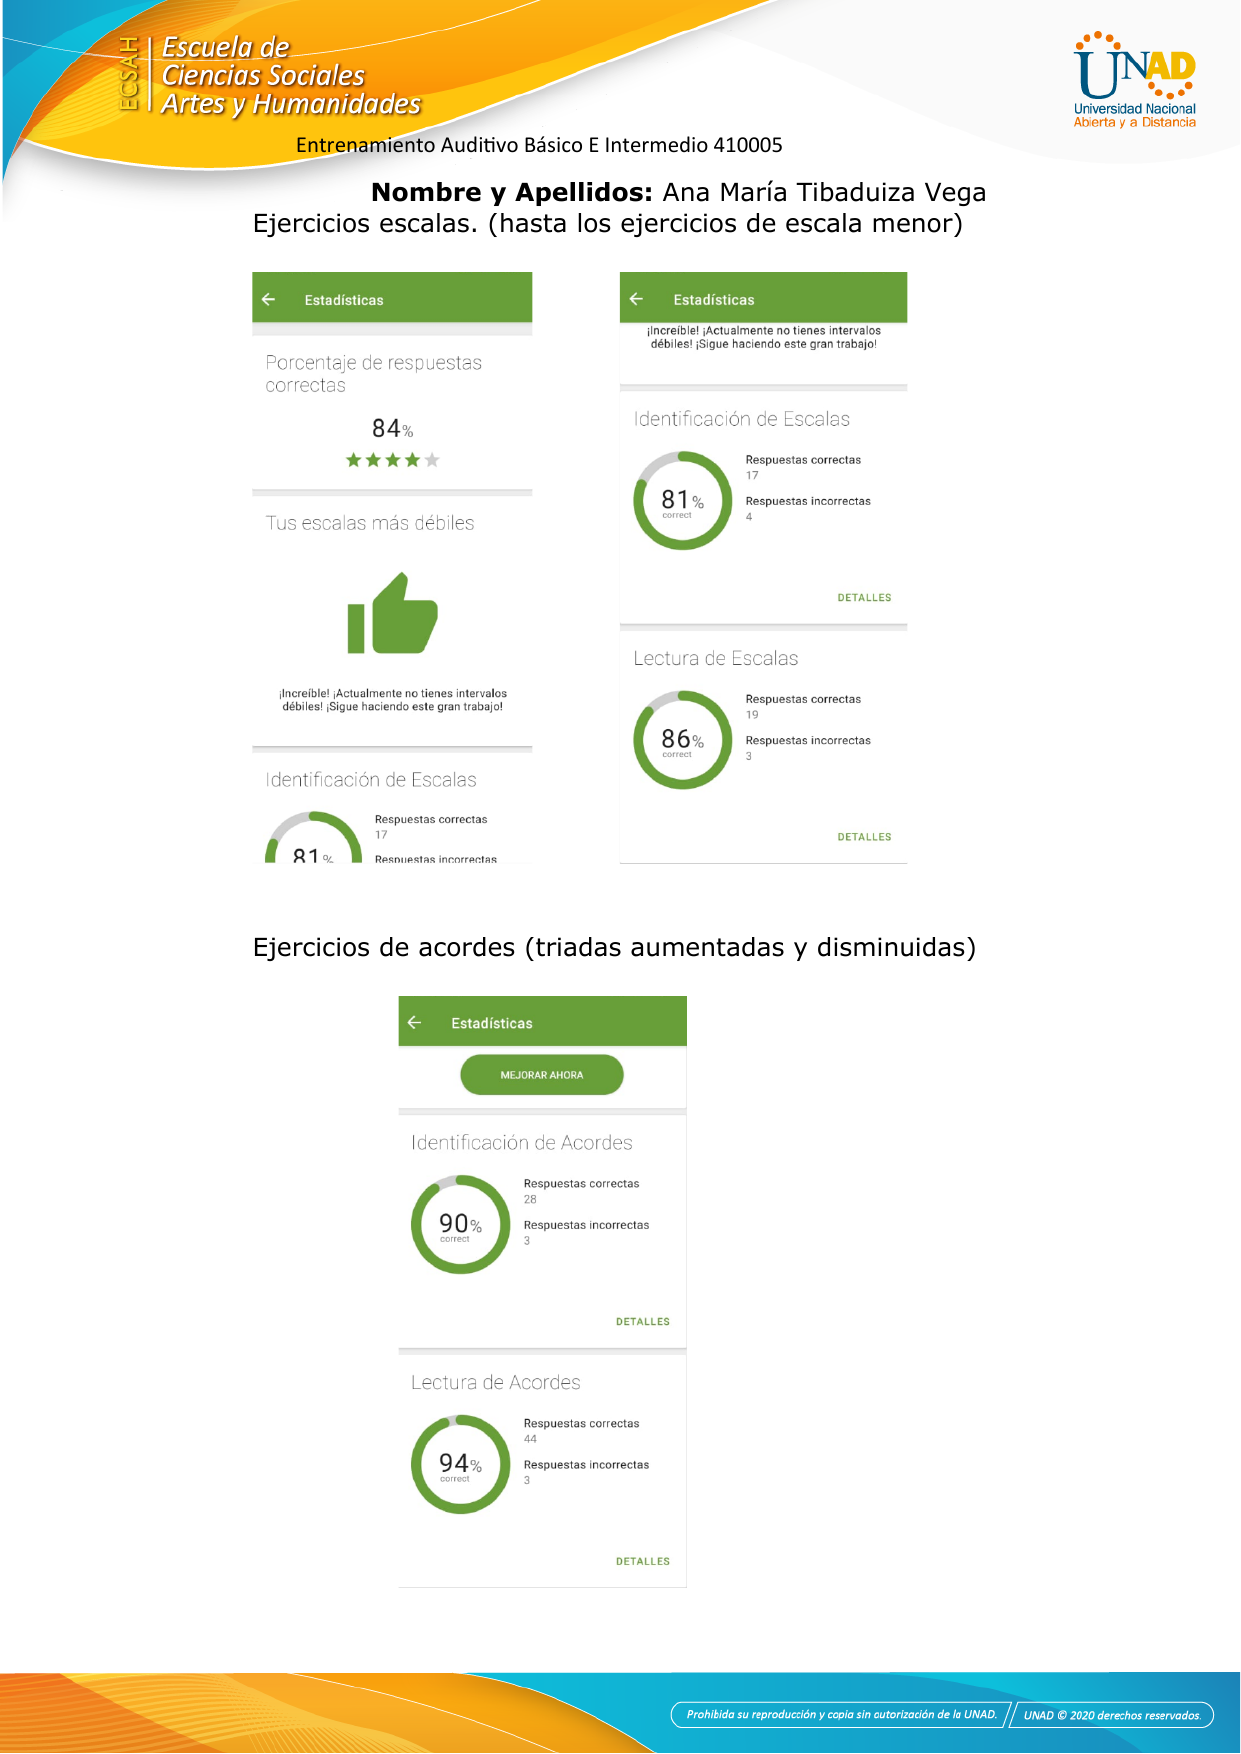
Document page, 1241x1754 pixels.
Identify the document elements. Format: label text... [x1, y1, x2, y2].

picture [0, 1623, 1241, 1753]
list Ejercicios escalas. (hasta los ejercicios de escala menor) [252, 207, 1063, 237]
picture [252, 272, 533, 864]
list Ejercicios de acordes (triadas aumentadas y disminuidas) [252, 931, 1063, 962]
picture [619, 272, 908, 864]
picture [2, 0, 1241, 222]
picture [398, 996, 687, 1588]
